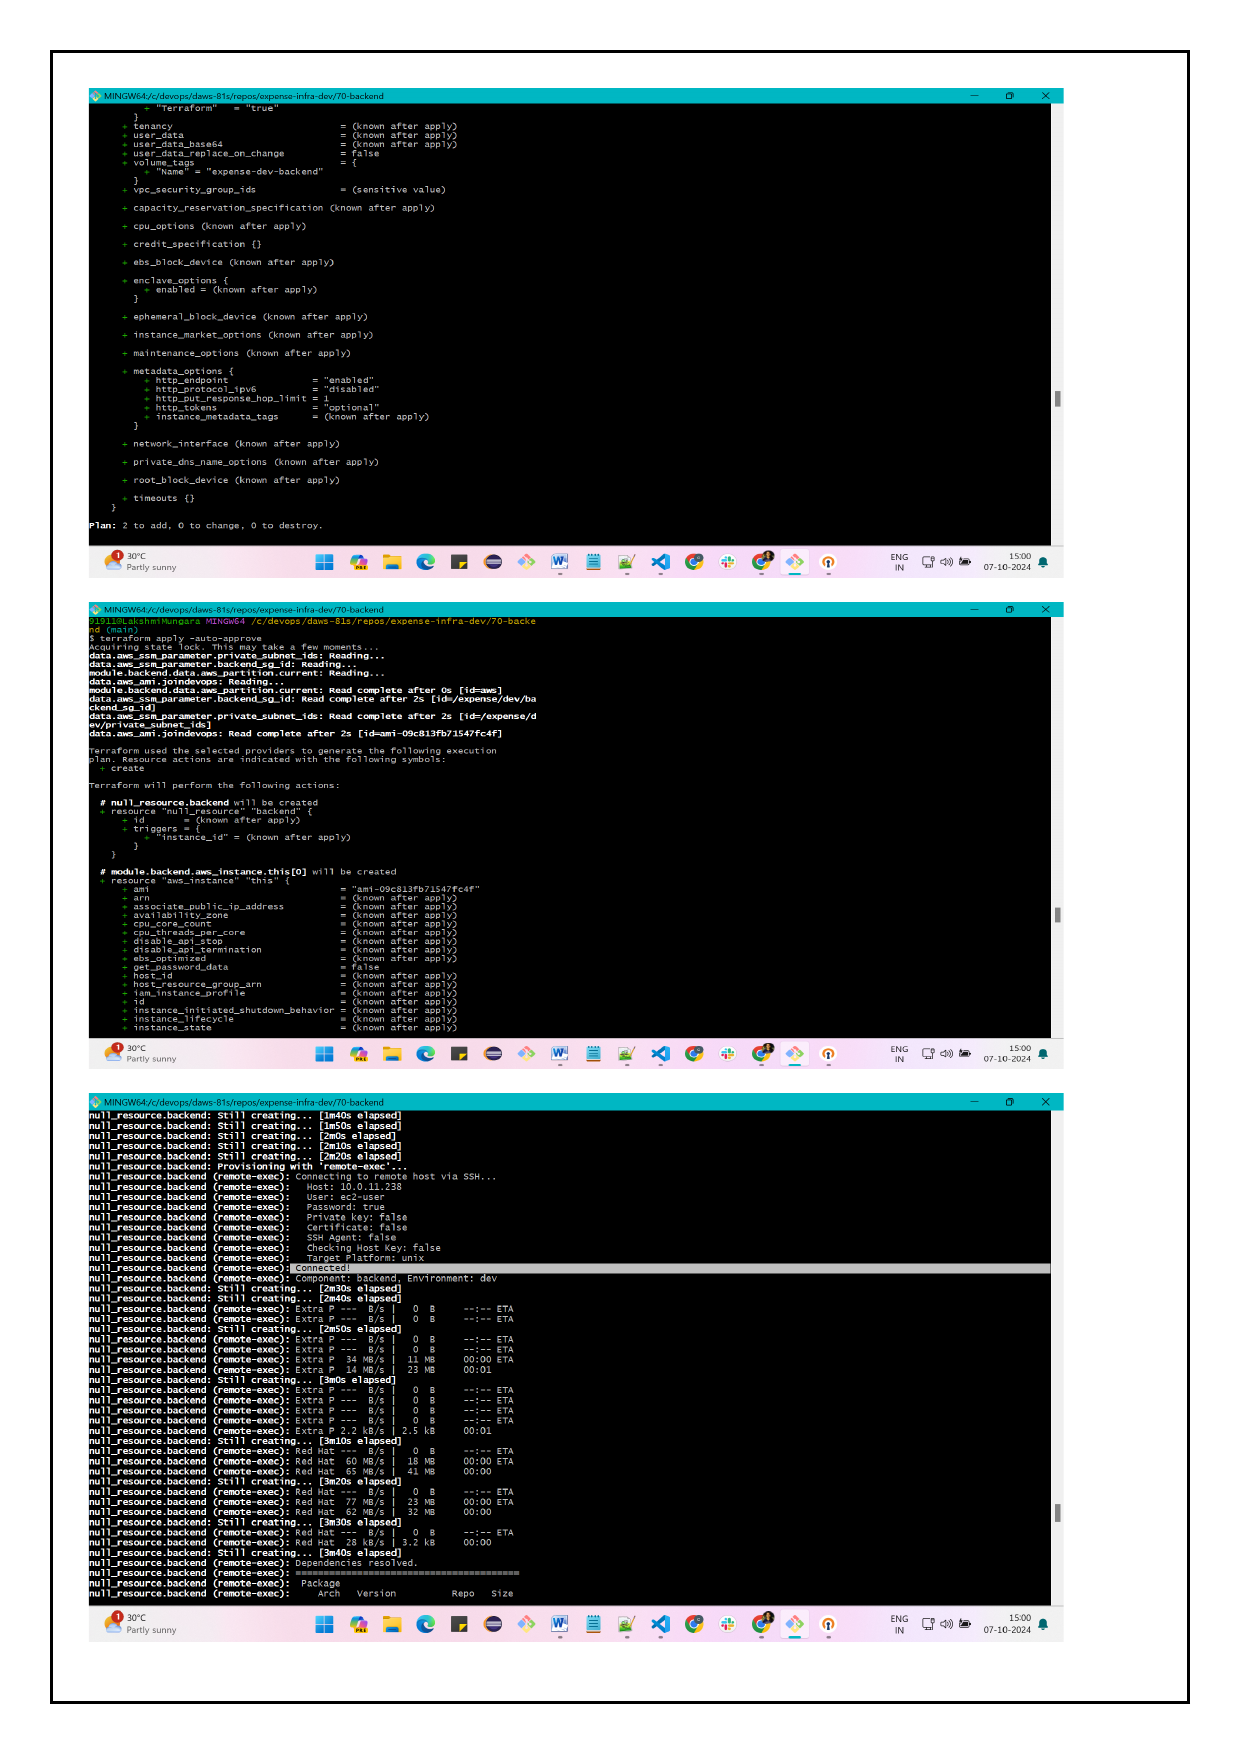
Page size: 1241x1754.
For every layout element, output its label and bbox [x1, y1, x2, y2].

picture [88, 602, 1064, 1069]
picture [88, 1093, 1064, 1642]
picture [88, 88, 1064, 578]
